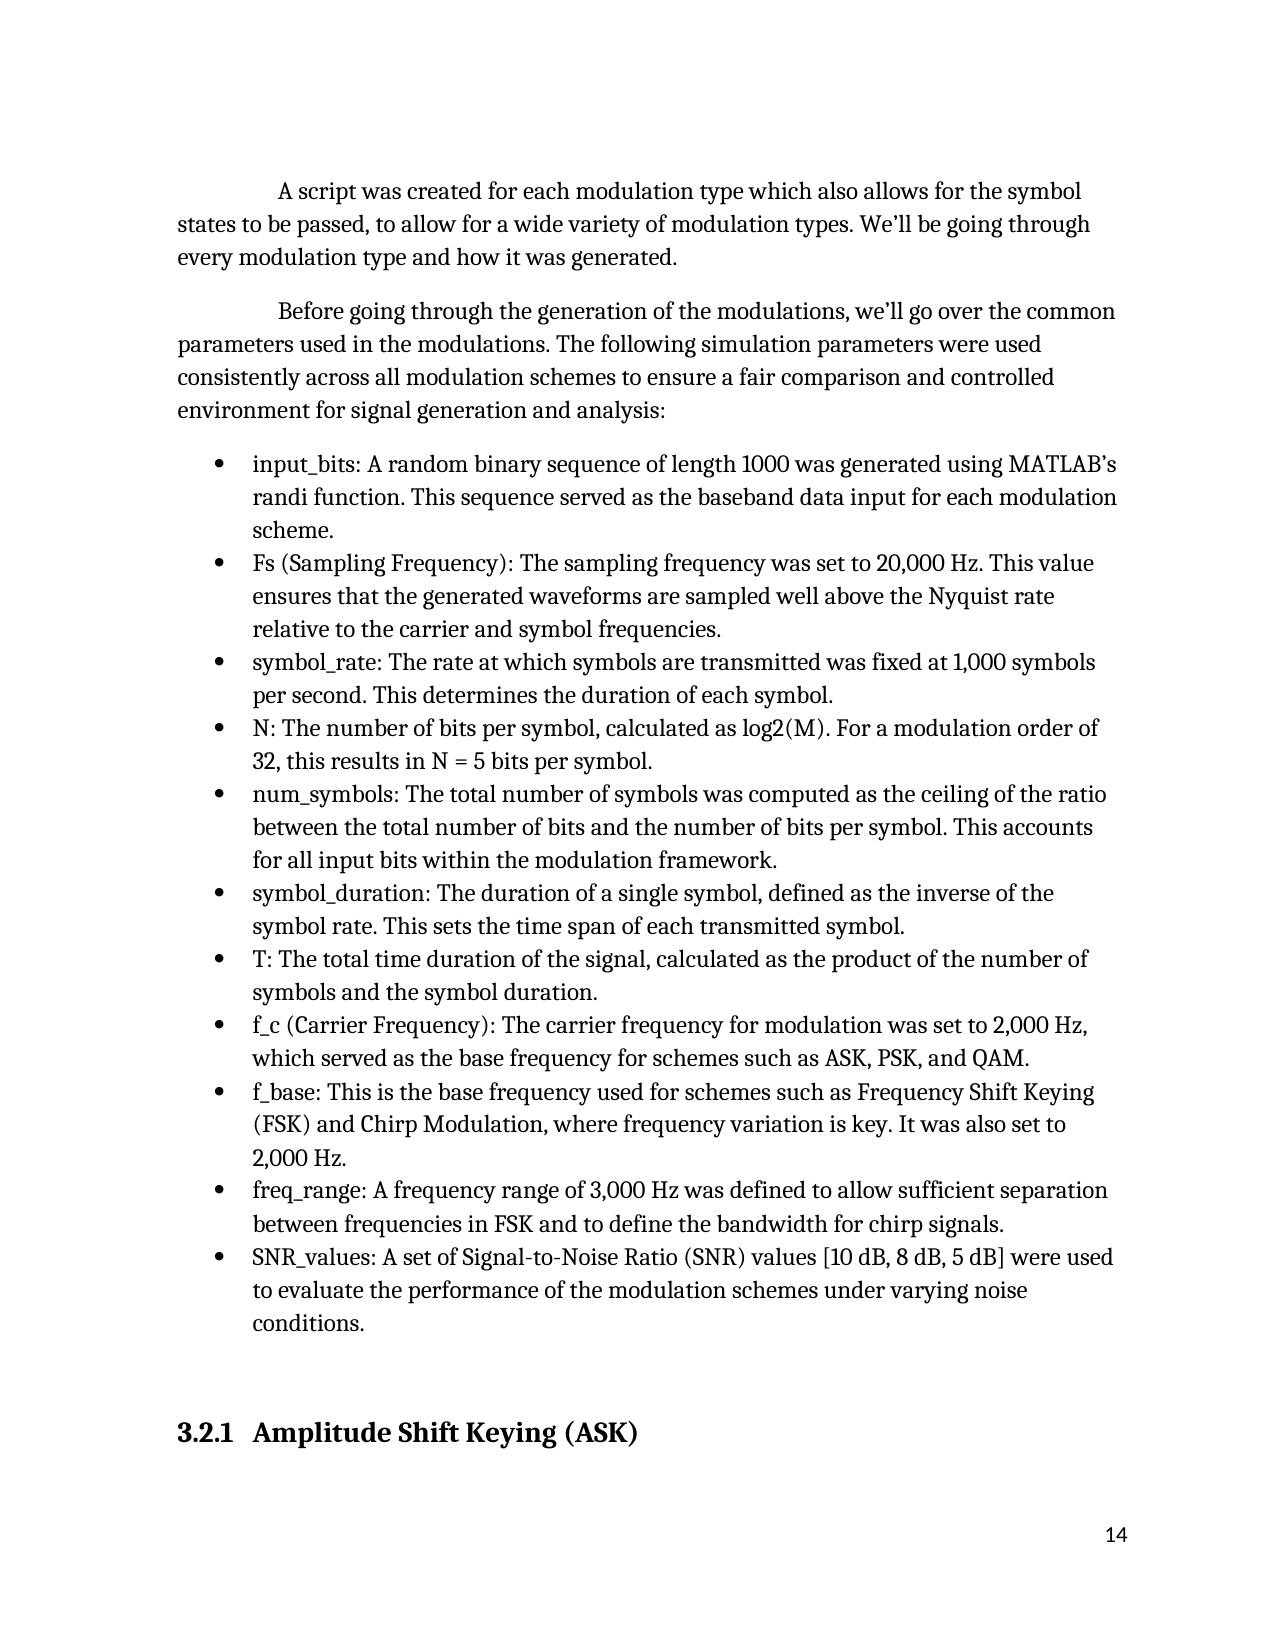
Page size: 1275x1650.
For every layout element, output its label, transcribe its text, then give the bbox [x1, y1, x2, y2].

text A script was created for each modulation type which also allows for the symbol states to be passed, to allow for a wide variety of modulation types. We’ll be going through every modulation type and how it was generated. [177, 177, 1127, 272]
list Fs (Sampling Frequency): The sampling frequency was set to 20,000 Hz. This value ensures that the generated waveforms are sampled well above the Nyquist rate relative to the carrier and symbol frequencies. [215, 549, 1127, 644]
list Amplitude Shift Keying (ASK) [177, 1416, 1127, 1450]
list num_symbols: The total number of symbols was computed as the ceiling of the ratio between the total number of bits and the number of bits per symbol. This accounts for all input bits within the modulation framework. [215, 780, 1127, 875]
list SNR_values: A set of Signal-to-Noise Ratio (SNR) values [10 dB, 8 dB, 5 dB] were used to evaluate the performance of the modulation schemes under varying noise conditions. [215, 1242, 1127, 1337]
list input_bits: A random binary sequence of length 1000 was generated using MATLAB’s randi function. This sequence served as the baseband data input for each modulation scheme. [215, 450, 1127, 545]
list f_c (Carrier Frequency): The carrier frequency for modulation was set to 2,000 Hz, which served as the base frequency for schemes such as ASK, PSK, and QAM. [215, 1011, 1127, 1073]
list freq_range: A frequency range of 3,000 Hz was defined to allow sufficient separation between frequencies in FSK and to define the bandwidth for chirp signals. [215, 1176, 1127, 1238]
list f_base: This is the base frequency used for schemes such as Frequency Shift Keying (FSK) and Chirp Modulation, where frequency variation is key. It was also set to 2,000 Hz. [215, 1077, 1127, 1172]
list N: The number of bits per symbol, calculated as log2(M). For a modulation order of 32, this results in N = 5 bits per symbol. [215, 714, 1127, 776]
text Before going through the generation of the modulations, we’ll go over the common parameters used in the modulations. The following simulation parameters were used consistently across all modulation schemes to ensure a fair comparison and controlled environment for signal generation and analysis: [177, 297, 1127, 425]
list symbol_rate: The rate at which symbols are transmitted was fixed at 1,000 symbols per second. This determines the duration of each symbol. [215, 648, 1127, 710]
list T: The total time duration of the signal, calculated as the product of the number of symbols and the symbol duration. [215, 945, 1127, 1007]
list symbol_duration: The duration of a single symbol, defined as the inverse of the symbol rate. This sets the time span of each transmitted symbol. [215, 879, 1127, 941]
